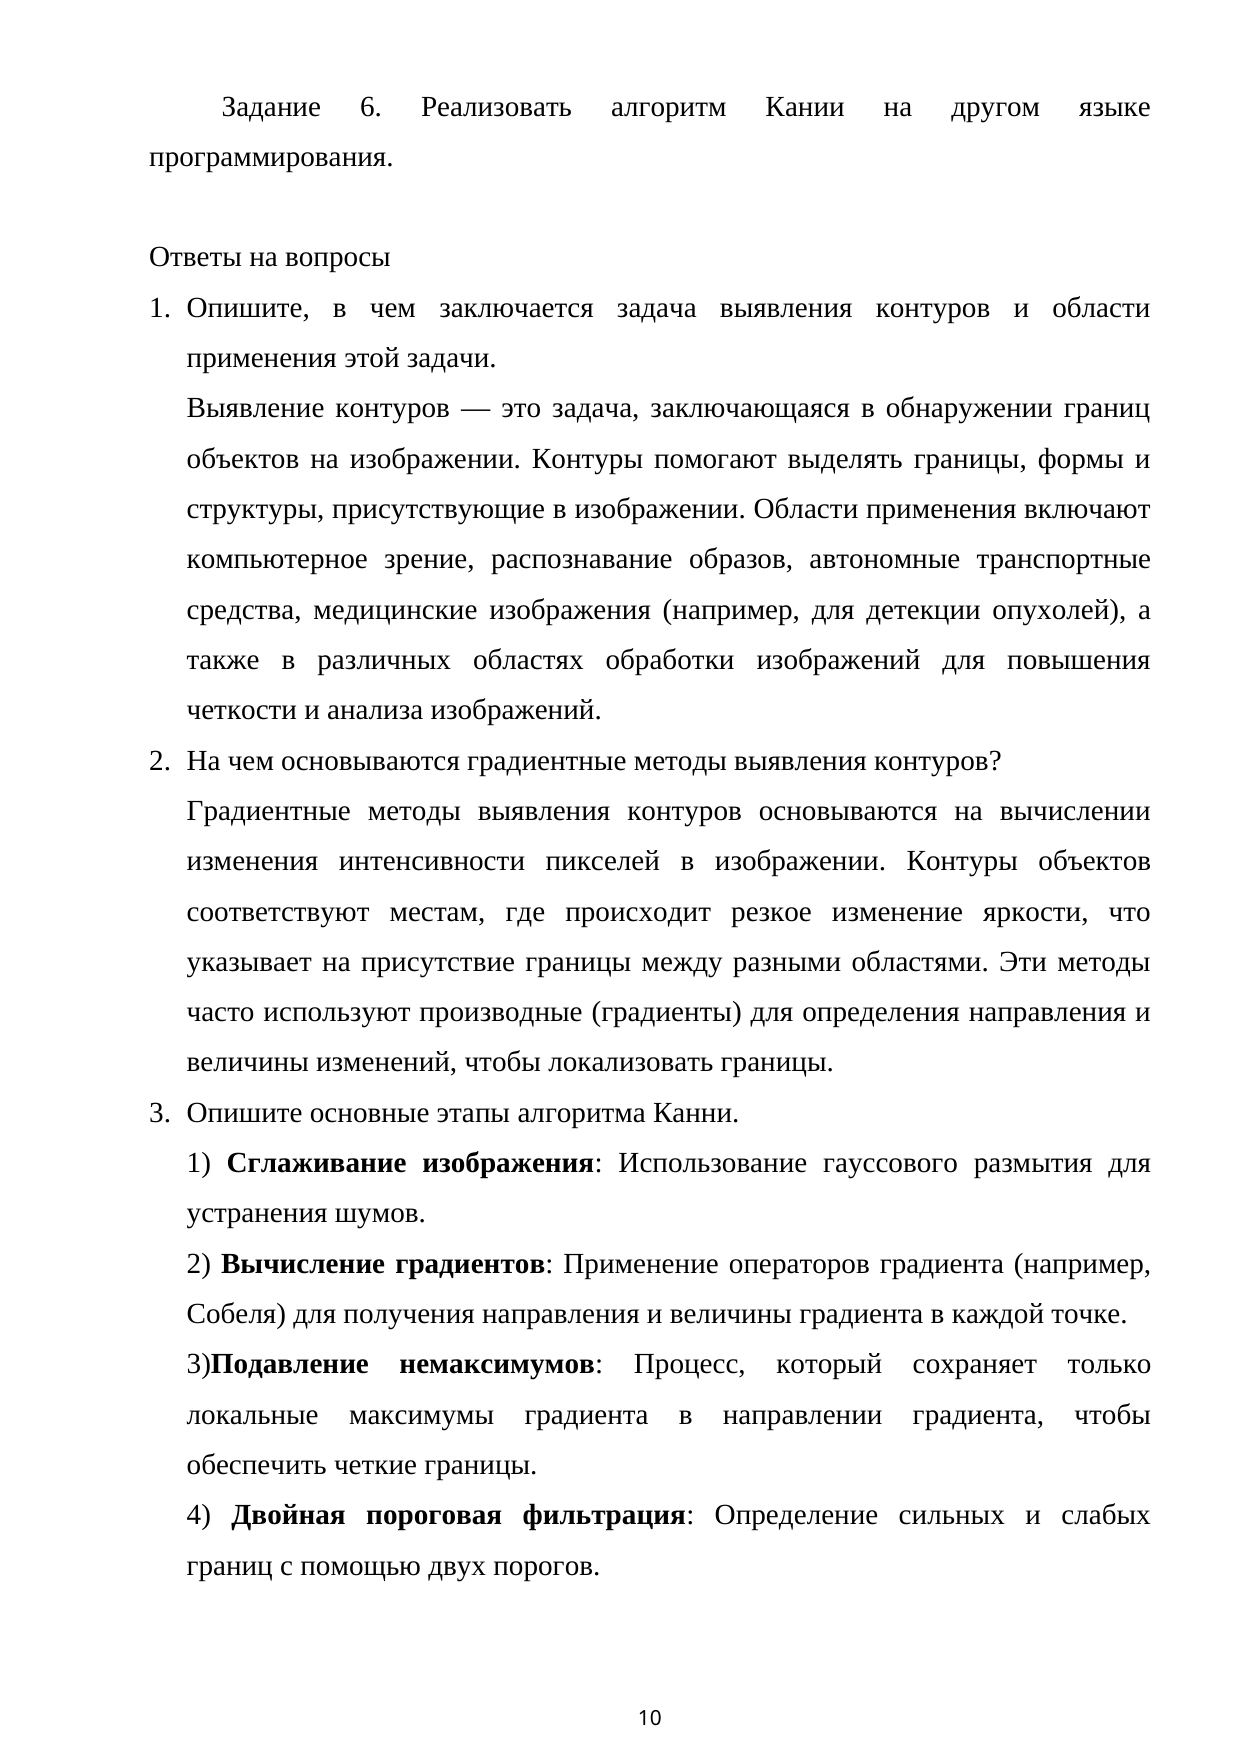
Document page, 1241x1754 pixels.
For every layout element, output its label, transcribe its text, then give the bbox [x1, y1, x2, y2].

list Градиентные методы выявления контуров основываются на вычислении изменения интенсивности пикселей в изображении. Контуры объектов соответствуют местам, где происходит резкое изменение яркости, что указывает на присутствие границы между разными областями. Эти методы часто используют производные (градиенты) для определения направления и величины изменений, чтобы локализовать границы. [186, 793, 1152, 1078]
list 2) Вычисление градиентов: Применение операторов градиента (например, Собеля) для получения направления и величины градиента в каждой точке. [186, 1246, 1152, 1330]
text Ответы на вопросы [149, 239, 1152, 273]
list 4) Двойная пороговая фильтрация: Определение сильных и слабых границ с помощью двух порогов. [186, 1497, 1152, 1581]
list 3)Подавление немаксимумов: Процесс, который сохраняет только локальные максимумы градиента в направлении градиента, чтобы обеспечить четкие границы. [186, 1346, 1152, 1481]
text Задание 6. Реализовать алгоритм Кании на другом языке программирования. [149, 89, 1152, 172]
list 1) Сглаживание изображения: Использование гауссового размытия для устранения шумов. [186, 1145, 1152, 1229]
list На чем основываются градиентные методы выявления контуров? [149, 743, 1152, 776]
list Опишите, в чем заключается задача выявления контуров и области применения этой задачи. [149, 290, 1152, 374]
list Опишите основные этапы алгоритма Канни. [149, 1095, 1152, 1128]
list Выявление контуров — это задача, заключающаяся в обнаружении границ объектов на изображении. Контуры помогают выделять границы, формы и структуры, присутствующие в изображении. Области применения включают компьютерное зрение, распознавание образов, автономные транспортные средства, медицинские изображения (например, для детекции опухолей), а также в различных областях обработки изображений для повышения четкости и анализа изображений. [186, 391, 1152, 726]
